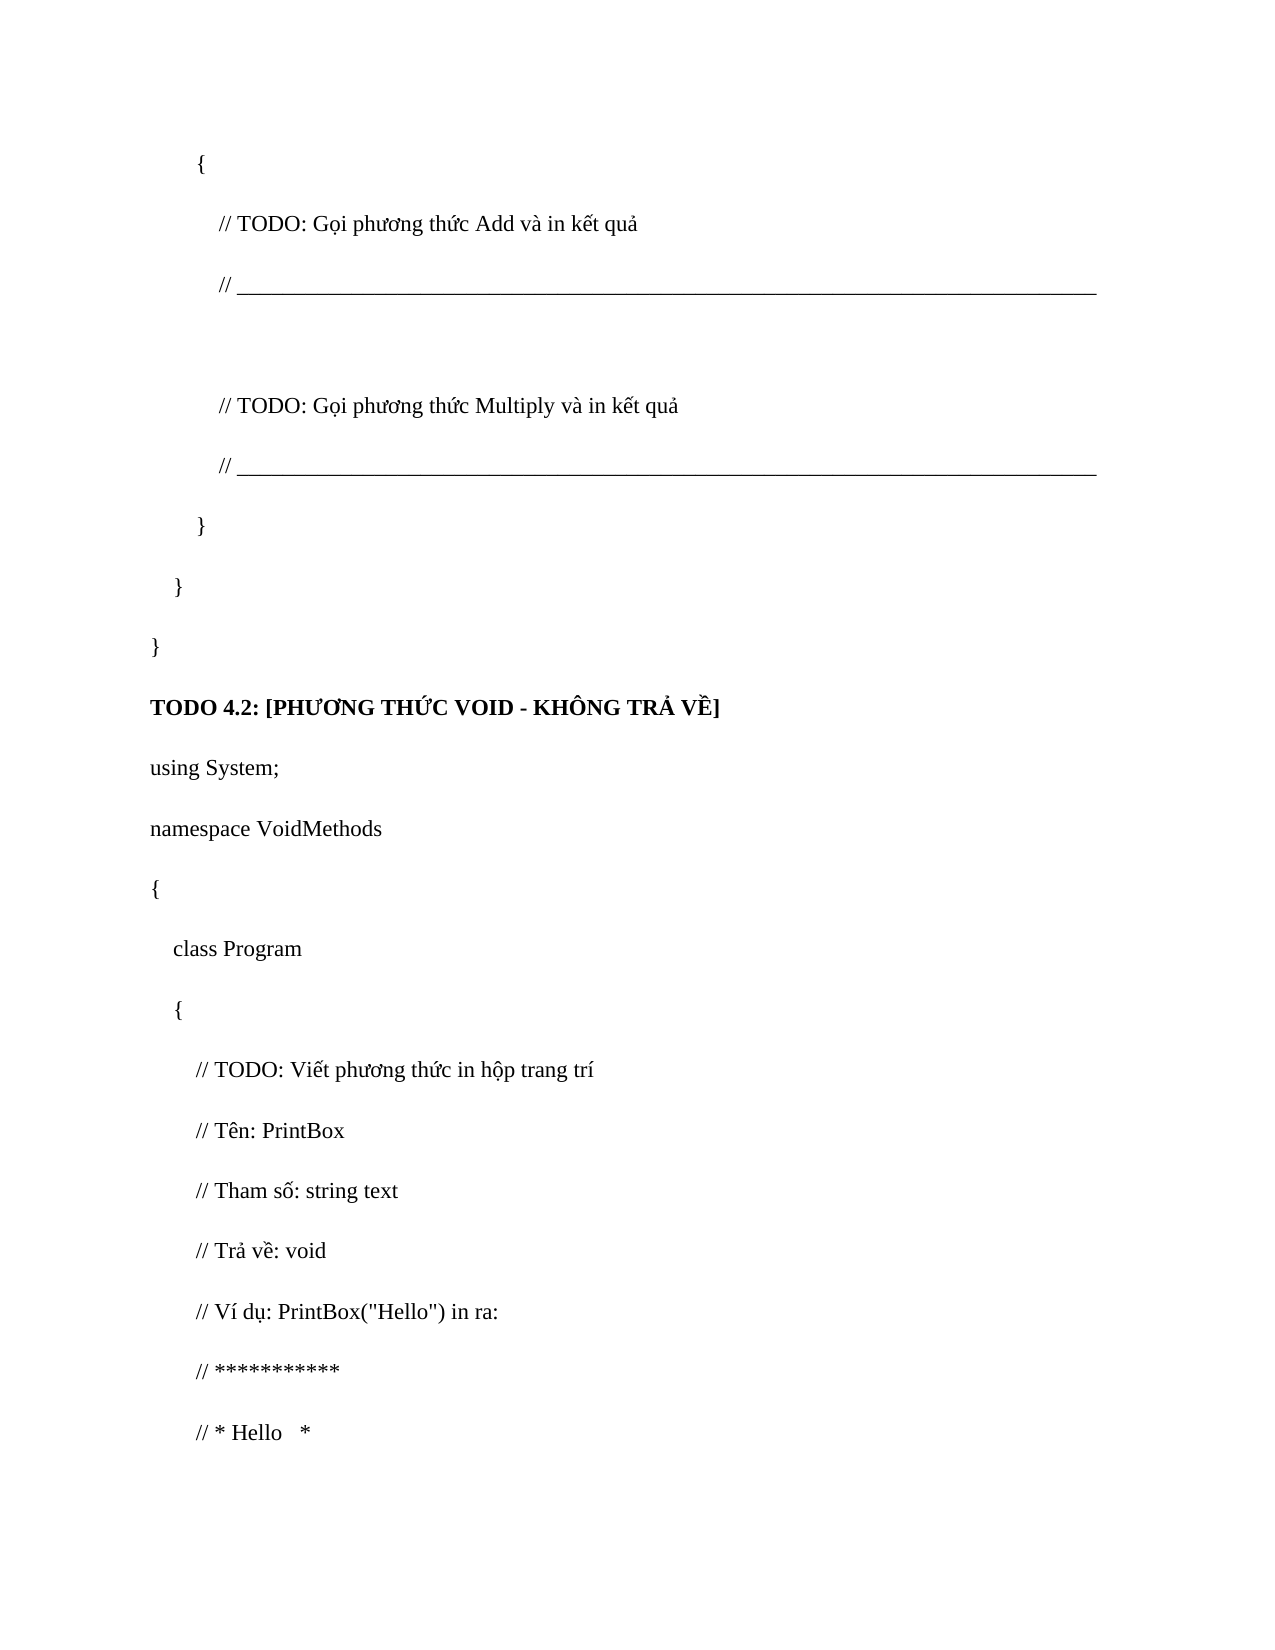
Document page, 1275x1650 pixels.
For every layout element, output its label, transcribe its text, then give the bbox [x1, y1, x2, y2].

text // TODO: Gọi phương thức Add và in kết quả [150, 210, 1125, 237]
text } [150, 633, 1125, 660]
text // TODO: Viết phương thức in hộp trang trí [150, 1056, 1125, 1083]
text { [150, 875, 1125, 901]
text // Trả về: void [150, 1237, 1125, 1264]
text namespace VoidMethods [150, 814, 1125, 841]
text class Program [150, 935, 1125, 962]
text } [150, 573, 1125, 599]
text // Tên: PrintBox [150, 1117, 1125, 1143]
text using System; [150, 754, 1125, 781]
text // Tham số: string text [150, 1177, 1125, 1203]
text { [150, 150, 1125, 176]
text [150, 271, 1125, 297]
text } [150, 512, 1125, 539]
text // *********** [150, 1358, 1125, 1385]
text // ___________________________________________________________________________ [150, 452, 1125, 478]
text // TODO: Gọi phương thức Multiply và in kết quả [150, 392, 1125, 418]
text TODO 4.2: [PHƯƠNG THỨC VOID - KHÔNG TRẢ VỀ] [150, 694, 1125, 720]
text { [150, 996, 1125, 1022]
text // Ví dụ: PrintBox("Hello") in ra: [150, 1298, 1125, 1324]
text // * Hello * [150, 1419, 1125, 1445]
